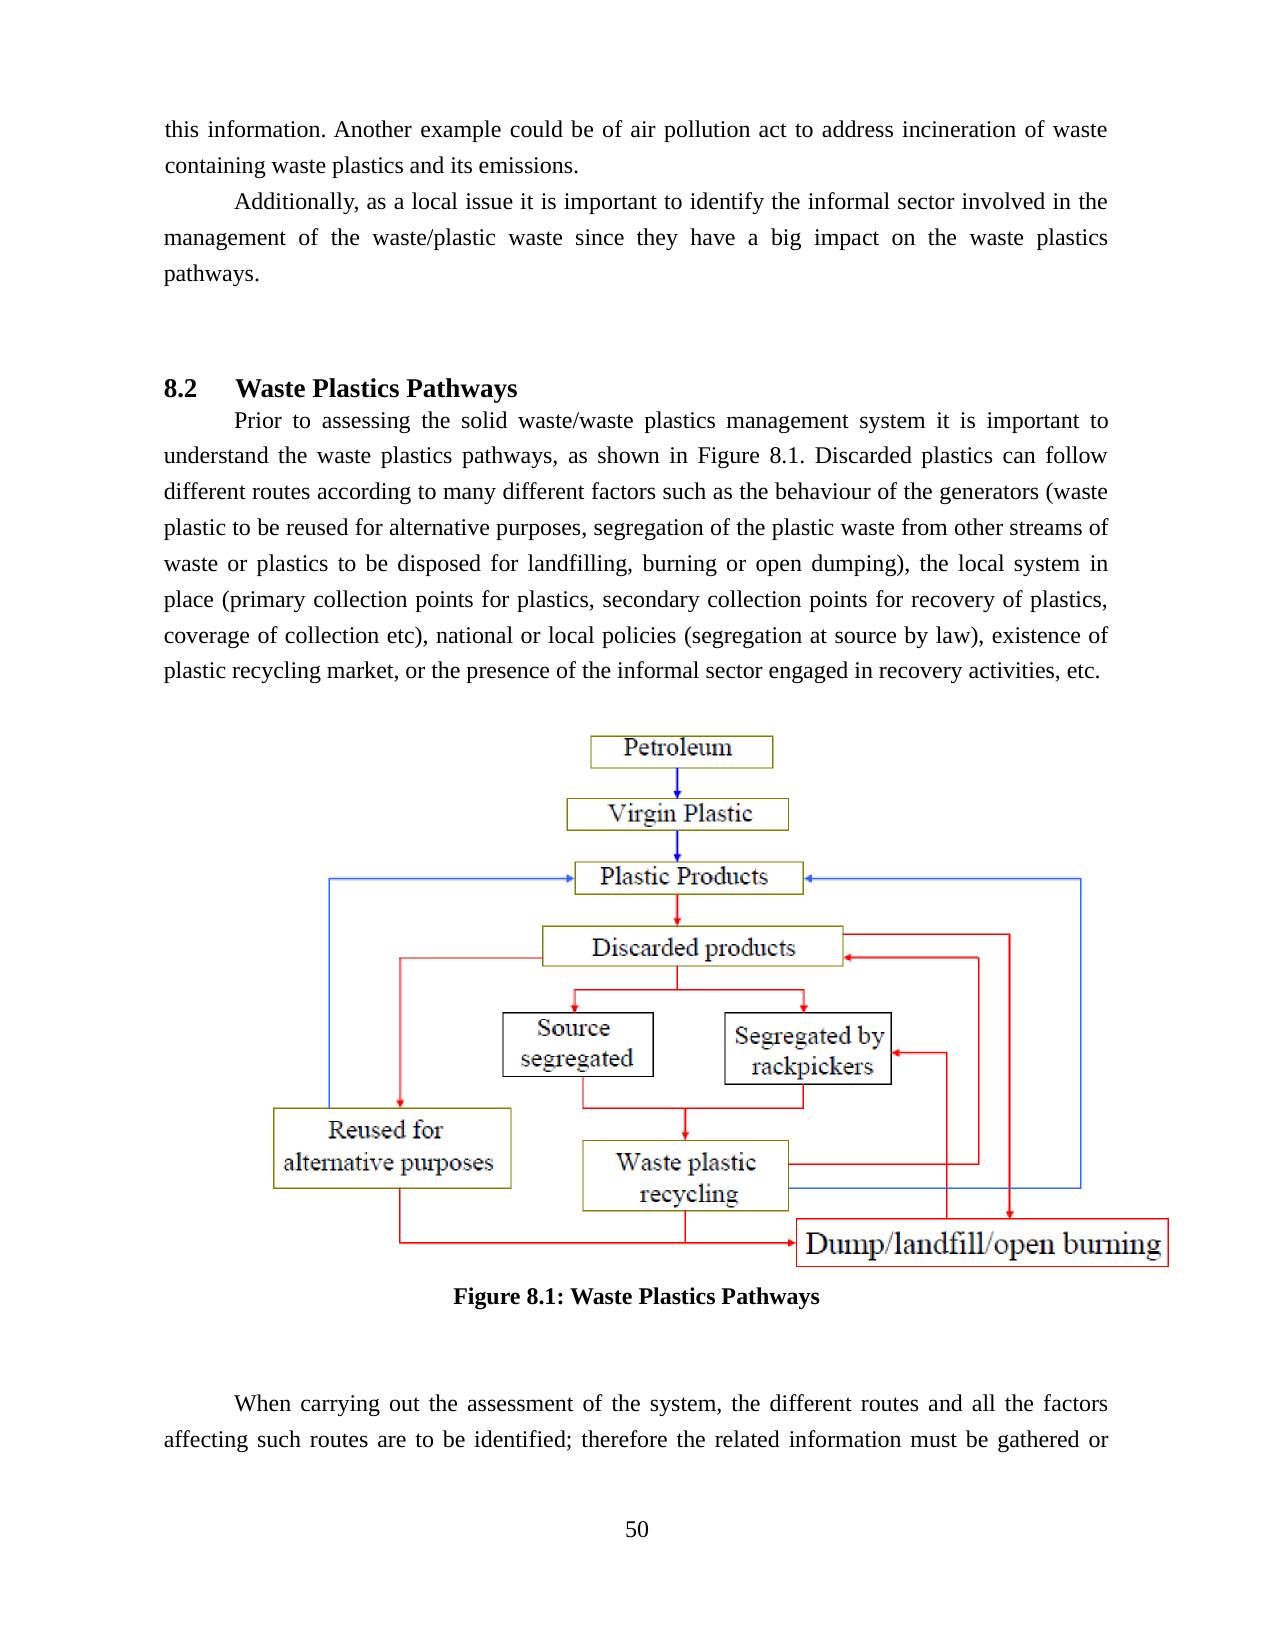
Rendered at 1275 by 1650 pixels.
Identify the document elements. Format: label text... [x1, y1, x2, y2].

subtitle Figure 8.1: Waste Plastics Pathways [165, 1282, 1108, 1310]
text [163, 1389, 1110, 1452]
text Prior to assessing the solid waste/waste plastics management system it is important to understand the waste plastics pathways, as shown in Figure 8.1. Discarded plastics can follow different routes according to many different factors such as the behaviour of the generators (waste plastic to be reused for alternative purposes, segregation of the plastic waste from other streams of waste or plastics to be disposed for landfilling, burning or open dumping), the local system in place (primary collection points for plastics, secondary collection points for recovery of plastics, coverage of collection etc), national or local policies (segregation at source by law), existence of plastic recycling market, or the presence of the informal sector engaged in recovery activities, etc. [163, 406, 1110, 684]
text Additionally, as a local issue it is important to identify the informal sector involved in the management of the waste/plastic waste since they have a big impact on the waste plastics pathways. [163, 187, 1110, 286]
subtitle 8.2 Waste Plastics Pathways [163, 372, 1184, 403]
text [163, 115, 1110, 178]
picture [241, 729, 1185, 1274]
